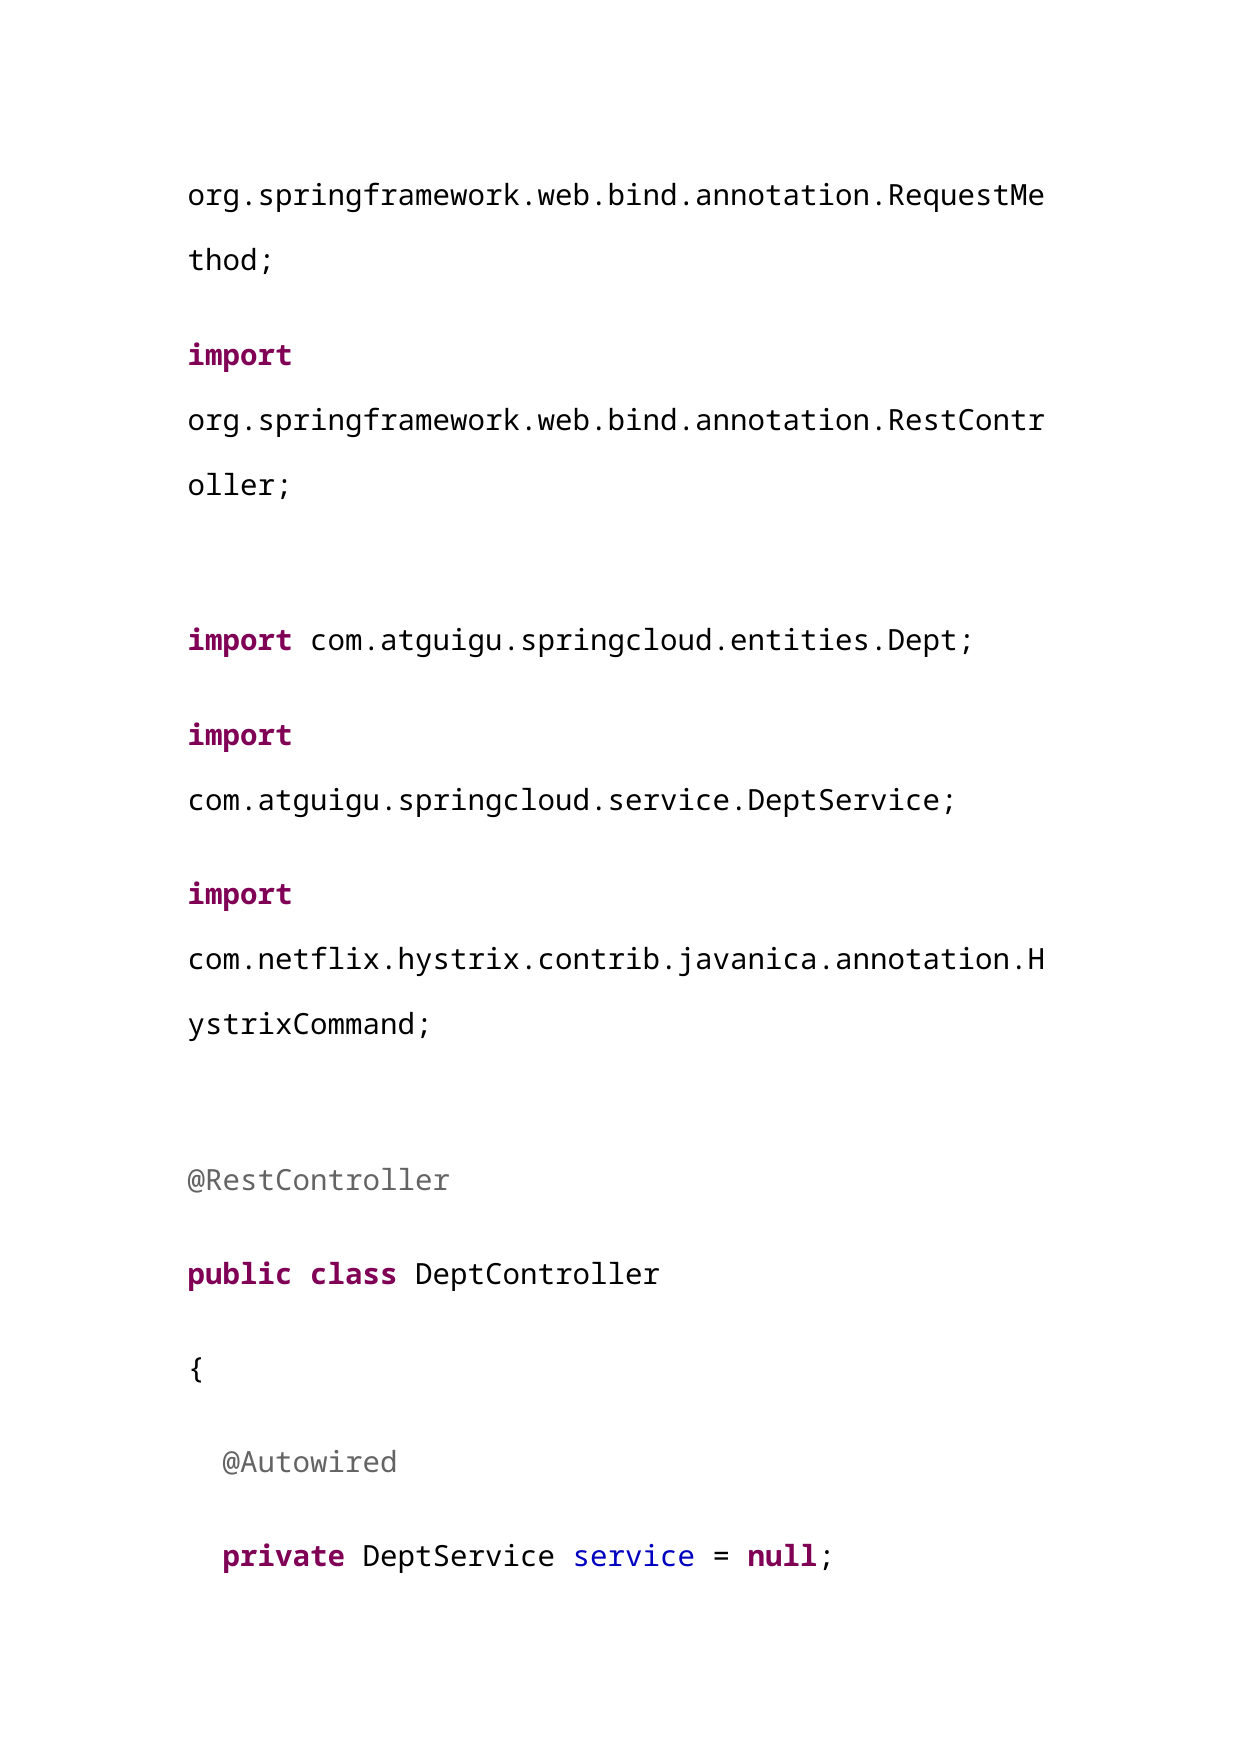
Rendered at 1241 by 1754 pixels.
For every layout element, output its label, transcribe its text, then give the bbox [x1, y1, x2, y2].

text public class DeptController [187, 1240, 1053, 1305]
text @RestController [187, 1146, 1053, 1211]
text import com.atguigu.springcloud.entities.Dept; [187, 607, 1053, 672]
text import org.springframework.web.bind.annotation.RestController; [187, 321, 1053, 516]
text private DeptService service = null; [187, 1523, 1053, 1588]
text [187, 162, 1053, 292]
text import com.atguigu.springcloud.service.DeptService; [187, 701, 1053, 831]
text @Autowired [187, 1429, 1053, 1494]
text { [187, 1334, 1053, 1399]
text import com.netflix.hystrix.contrib.javanica.annotation.HystrixCommand; [187, 860, 1053, 1055]
